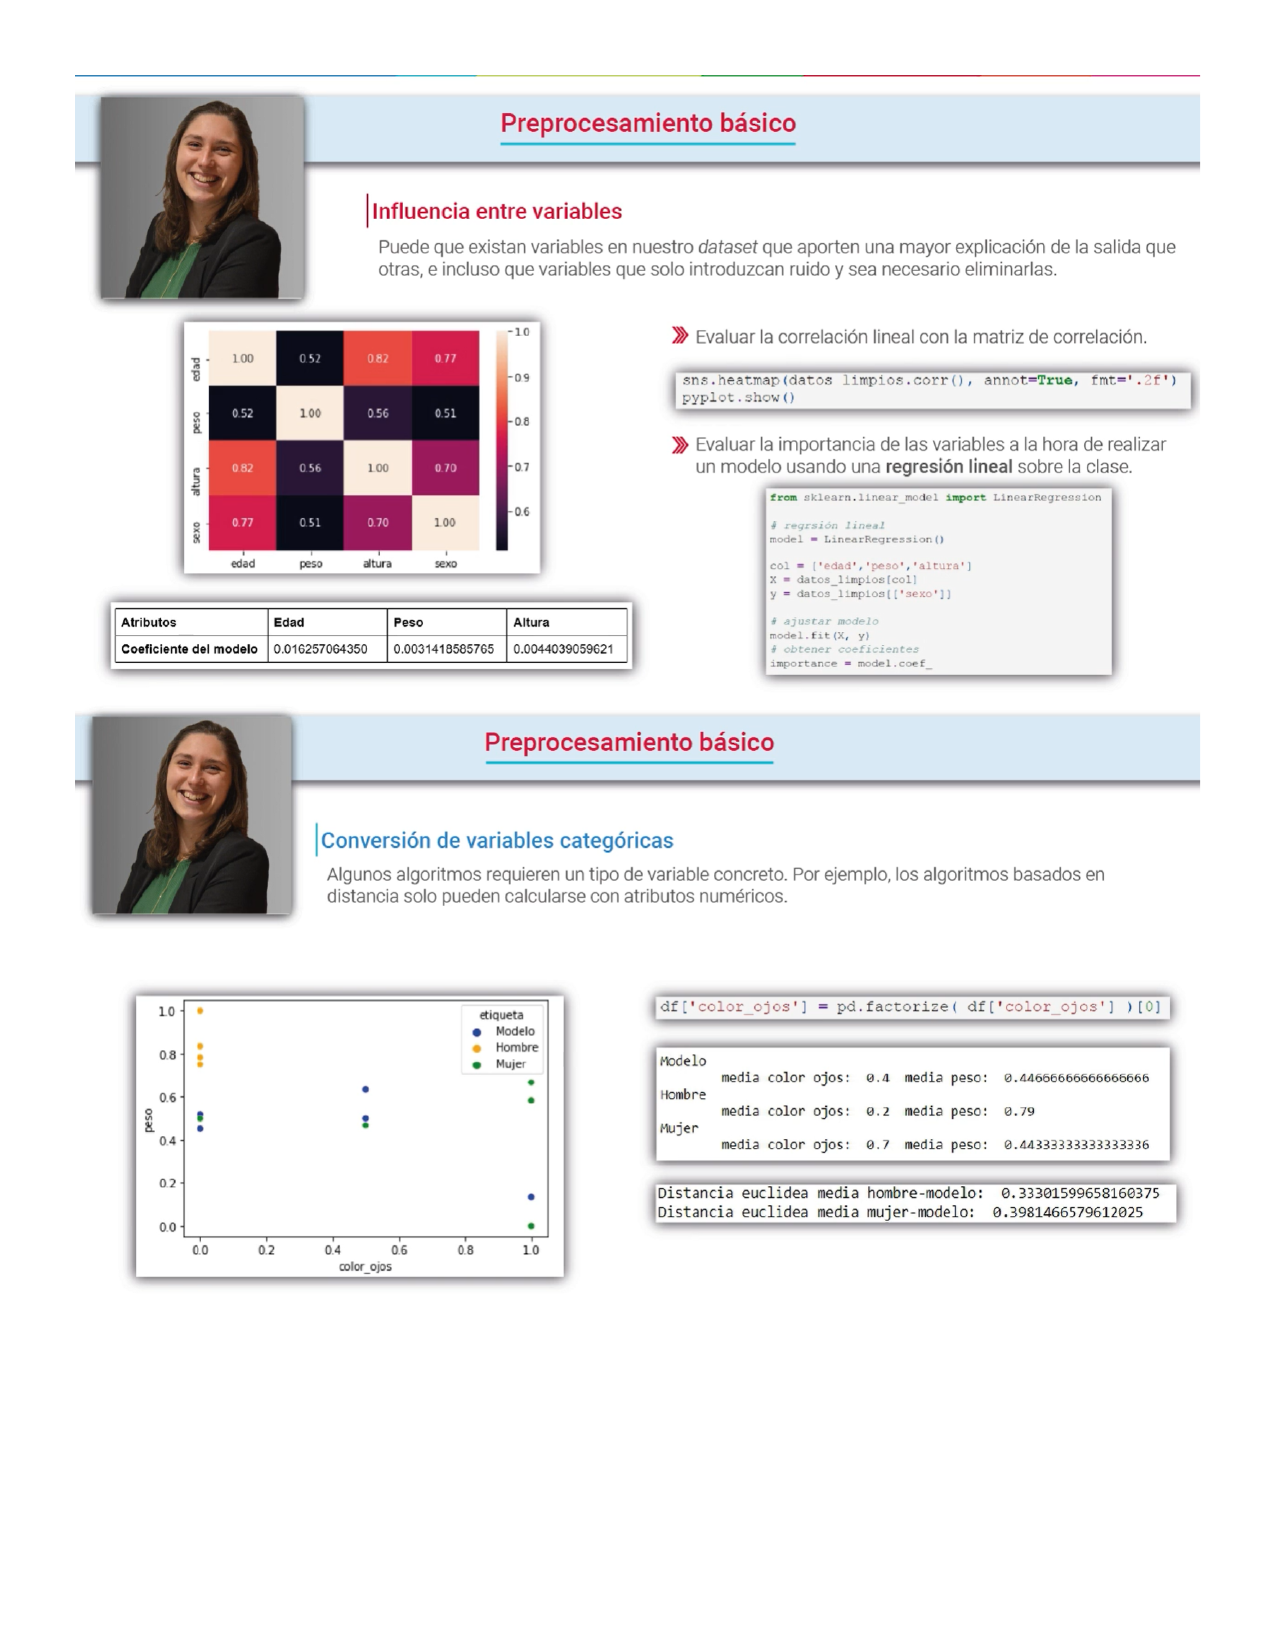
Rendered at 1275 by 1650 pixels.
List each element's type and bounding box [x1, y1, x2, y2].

picture [75, 75, 1200, 700]
picture [75, 704, 1200, 1305]
